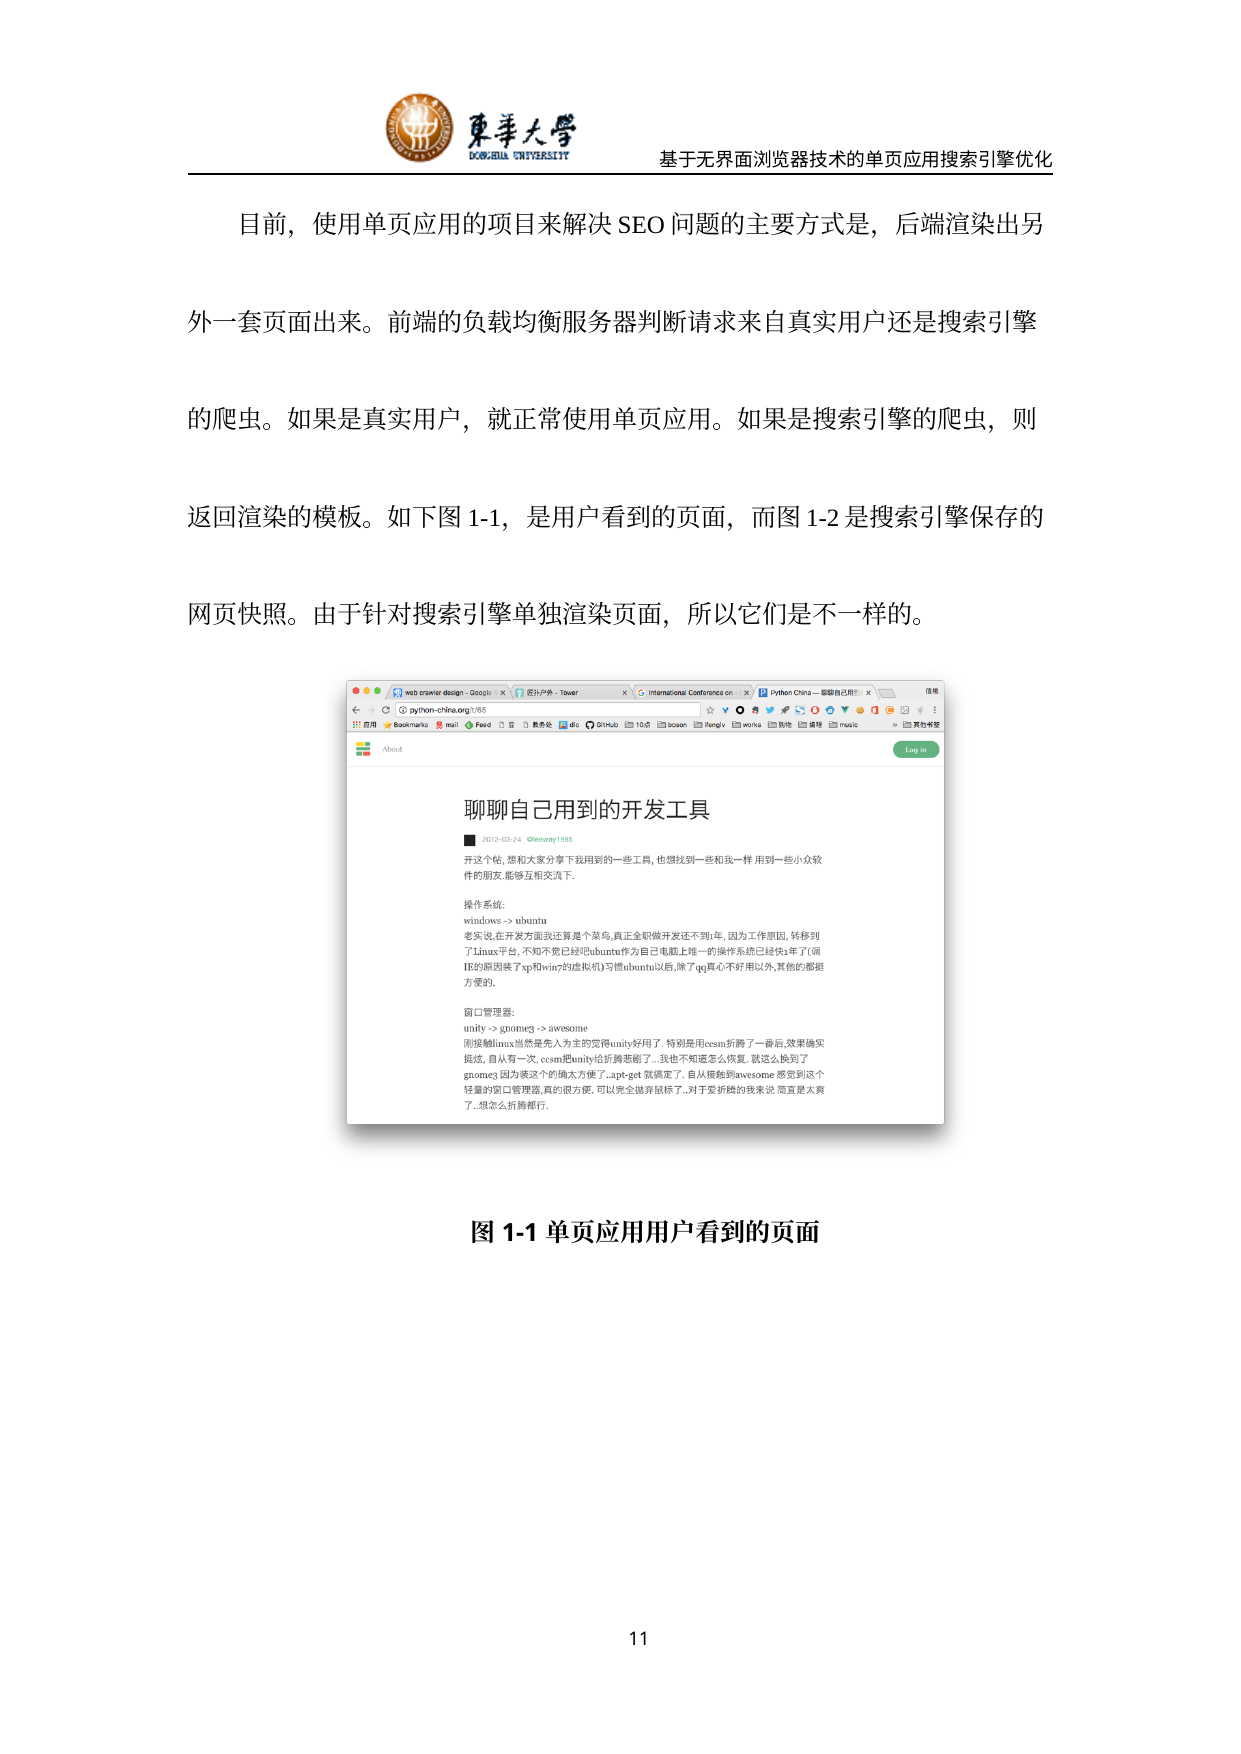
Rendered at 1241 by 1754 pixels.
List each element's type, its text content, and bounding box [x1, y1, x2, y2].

text 图 1-1 单页应用用户看到的页面 [187, 1198, 1053, 1263]
picture [382, 88, 581, 166]
text 目前，使用单页应用的项目来解决SEO问题的主要方式是，后端渲染出另外一套页面出来。前端的负载均衡服务器判断请求来自真实用户还是搜索引擎的爬虫。如果是真实用户，就正常使用单页应用。如果是搜索引擎的爬虫，则返回渲染的模板。如下图1-1，是用户看到的页面，而图1-2是搜索引擎保存的网页快照。由于针对搜索引擎单独渲染页面，所以它们是不一样的。 [187, 191, 1053, 646]
picture [316, 663, 974, 1167]
